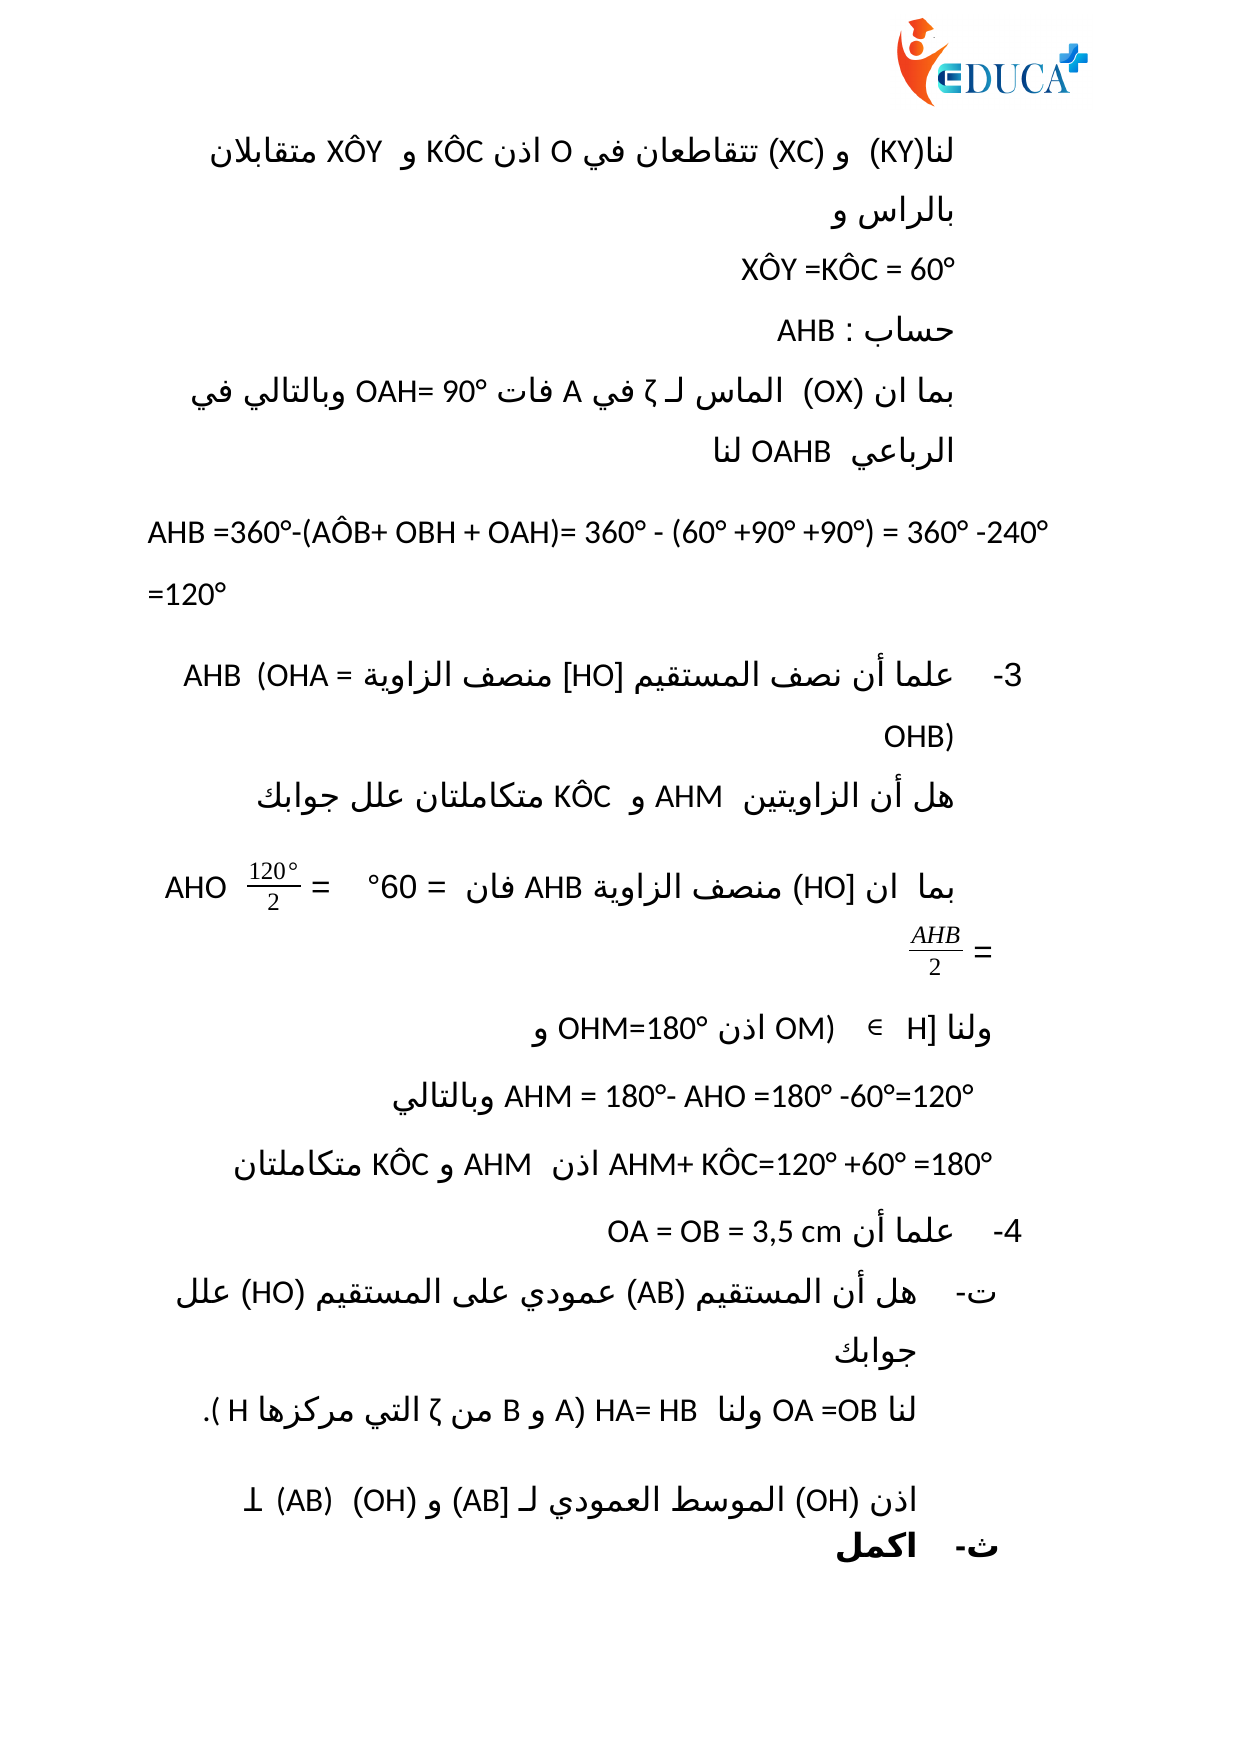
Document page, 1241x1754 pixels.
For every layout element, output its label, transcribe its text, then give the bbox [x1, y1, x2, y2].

text AHB =360°-(AÔB+ OBH + OAH)= 360° - (60° +90° +90°) = 360° -240° =120° [148, 511, 1093, 613]
text ولنا [OM) H اذن OHM=180° و [148, 1007, 993, 1048]
list حساب : AHB [148, 309, 955, 349]
picture [890, 14, 1093, 110]
text AHM = 180°- AHO =180° -60°=120° وبالتالي [148, 1075, 993, 1116]
list XÔY =KÔC = 60° [148, 248, 955, 288]
list اكمل [148, 1526, 955, 1564]
list علما أن نصف المستقيم [HO] منصف الزاوية AHB (OHA = OHB) هل أن الزاويتين AHM و KÔC متكاملتان علل جوابك [148, 654, 993, 816]
list بما ان (OX) الماس لـ ζ في A فات OAH= 90° وبالتالي في الرباعي OAHB لنا [148, 370, 955, 470]
list علما أن OA = OB = 3,5 cm [148, 1210, 993, 1251]
list اذن (OH) الموسط العمودي لـ [AB) و (OH) Ʇ (AB) [148, 1479, 918, 1520]
list لنا(KY) و (XC) تتقاطعان في O اذن KÔC و XÔY متقابلان بالراس و [148, 130, 955, 228]
text AHM+ KÔC=120° +60° =180° اذن AHM و KÔC متكاملتان [148, 1143, 993, 1183]
text بما ان [HO) منصف الزاوية AHB فان = 60° = AHO = [148, 857, 993, 981]
list لنا OA =OB ولنا HA= HB (A و B من ζ التي مركزها H ). [148, 1389, 918, 1474]
list هل أن المستقيم (AB) عمودي على المستقيم (HO) علل جوابك [148, 1271, 955, 1369]
